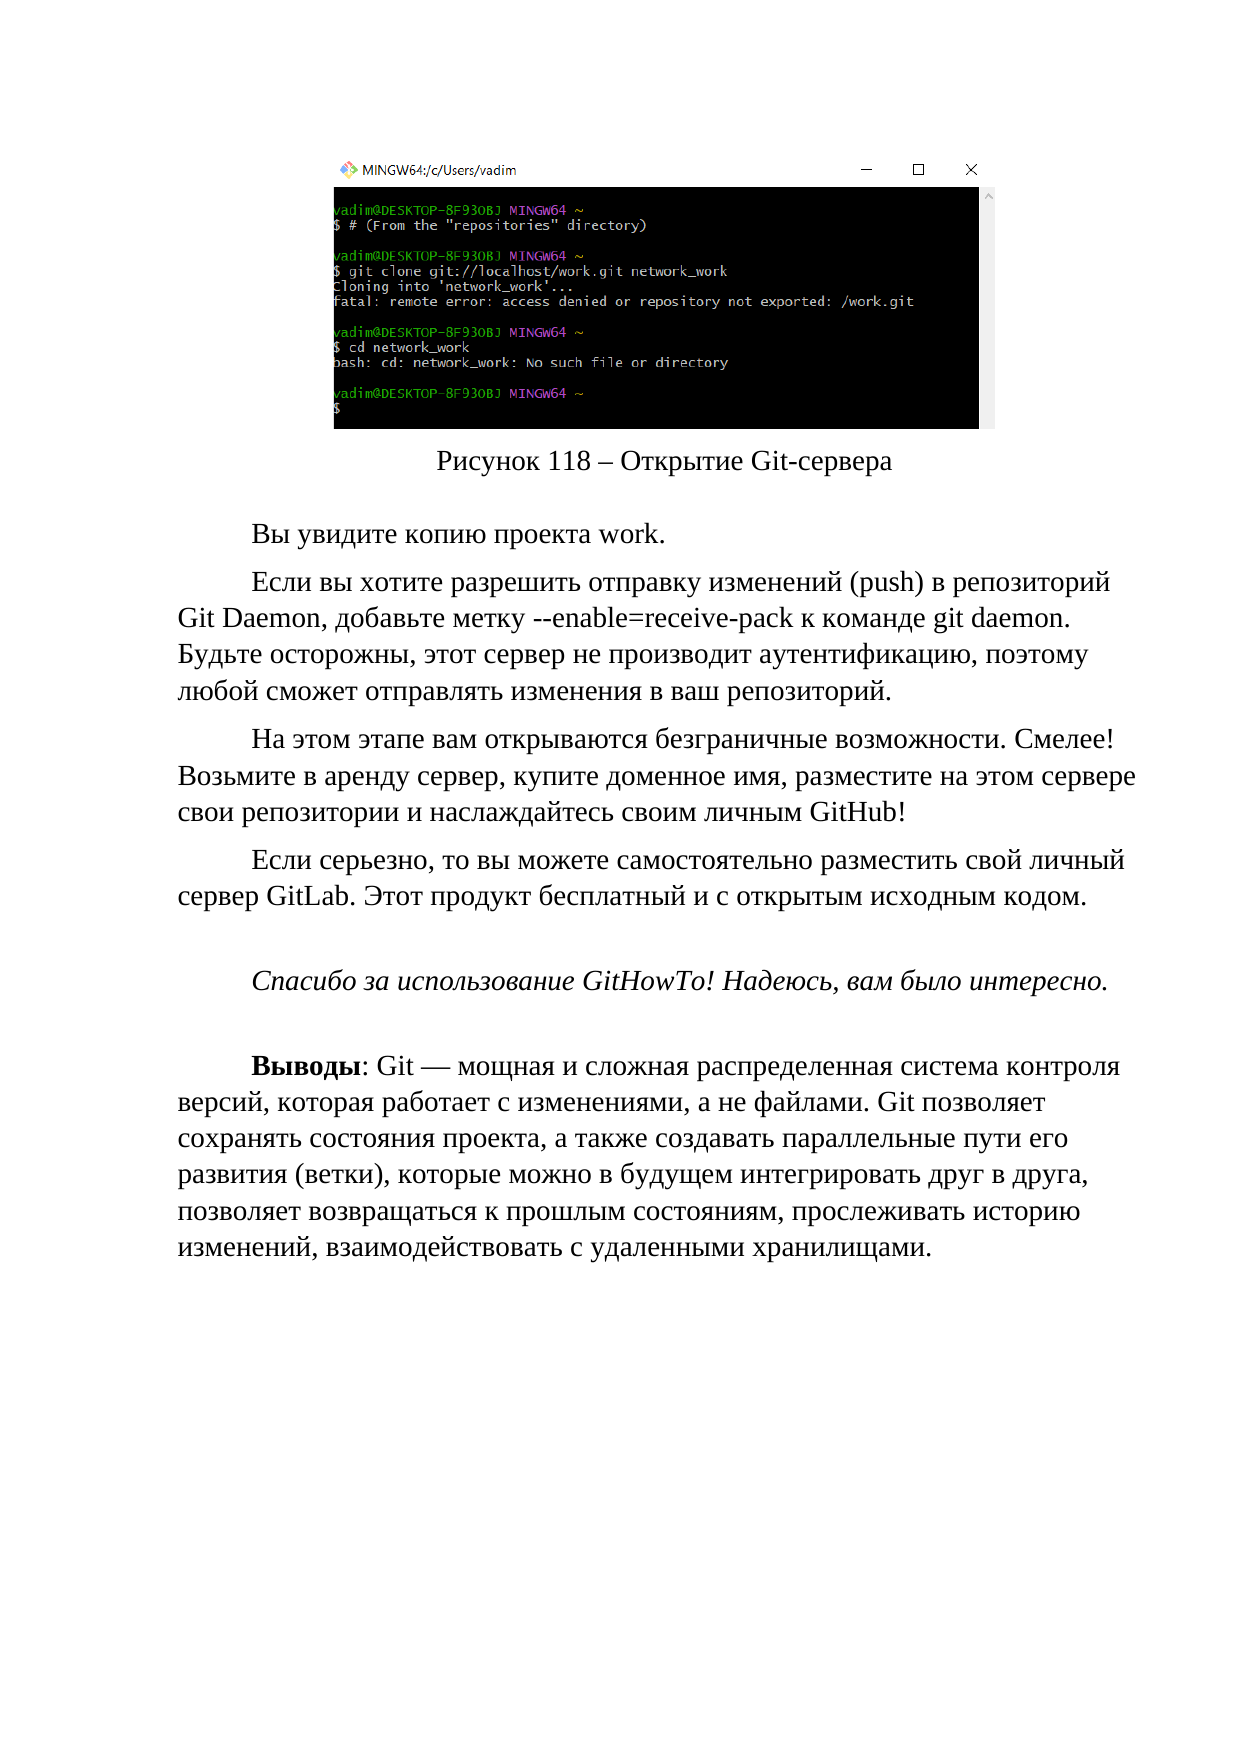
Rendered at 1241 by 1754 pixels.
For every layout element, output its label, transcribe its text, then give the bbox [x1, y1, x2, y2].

text Спасибо за использование GitHowTo! Надеюсь, вам было интересно. [177, 963, 1152, 997]
text Если вы хотите разрешить отправку изменений (push) в репозиторий Git Daemon, добавьте метку --enable=receive-pack к команде git daemon. Будьте осторожны, этот сервер не производит аутентификацию, поэтому любой сможет отправлять изменения в ваш репозиторий. [177, 564, 1152, 706]
text Рисунок 118 – Открытие Git-сервера [177, 443, 1152, 477]
text Выводы: Git — мощная и сложная распределенная система контроля версий, которая работает с изменениями, а не файлами. Git позволяет сохранять состояния проекта, а также создавать параллельные пути его развития (ветки), которые можно в будущем интегрировать друг в друга, позволяет возвращаться к прошлым состояниям, прослеживать историю изменений, взаимодействовать с удаленными хранилищами. [177, 1048, 1152, 1262]
text На этом этапе вам открываются безграничные возможности. Смелее! Возьмите в аренду сервер, купите доменное имя, разместите на этом сервере свои репозитории и наслаждайтесь своим личным GitHub! [177, 721, 1152, 827]
text Вы увидите копию проекта work. [177, 516, 1152, 549]
picture [333, 154, 995, 429]
text Если серьезно, то вы можете самостоятельно разместить свой личный сервер GitLab. Этот продукт бесплатный и с открытым исходным кодом. [177, 842, 1152, 912]
